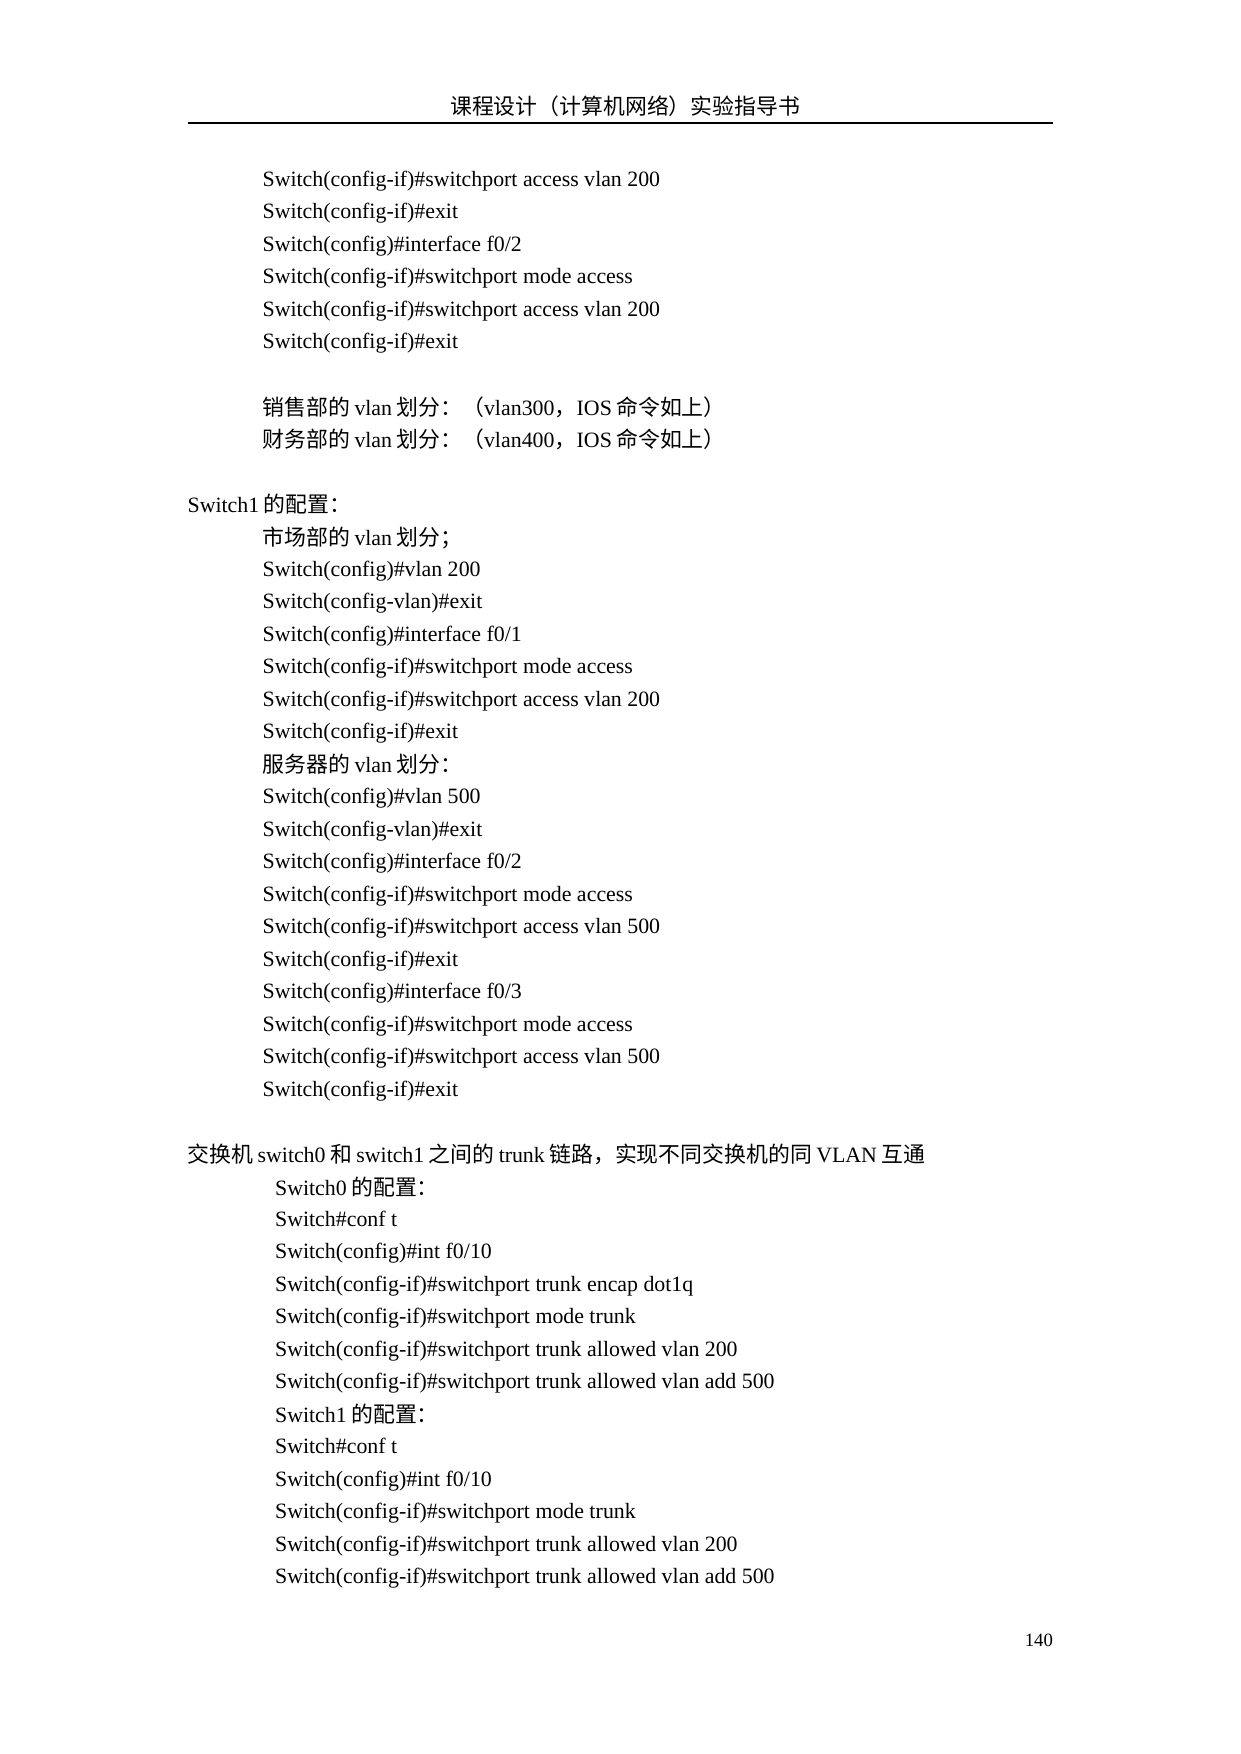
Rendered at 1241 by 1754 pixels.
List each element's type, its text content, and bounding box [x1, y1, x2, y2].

list Switch0的配置： [275, 1169, 1053, 1202]
text 服务器的vlan划分： [262, 747, 1053, 779]
text Switch(config-if)#switchport access vlan 200 [262, 682, 1053, 714]
list Switch(config-if)#switchport trunk allowed vlan add 500 [275, 1364, 1053, 1397]
text 销售部的vlan划分：（vlan300，IOS命令如上） [262, 389, 1053, 422]
list Switch(config-if)#switchport trunk allowed vlan 200 [275, 1527, 1053, 1559]
text 交换机switch0和switch1之间的trunk链路，实现不同交换机的同VLAN互通 [187, 1137, 1053, 1169]
list Switch(config)#int f0/10 [275, 1234, 1053, 1267]
text Switch(config)#interface f0/1 [262, 617, 1053, 649]
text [262, 259, 1053, 292]
text Switch(config-if)#switchport access vlan 200 [262, 162, 1053, 194]
list Switch#conf t [275, 1202, 1053, 1234]
text Switch(config)#interface f0/2 [262, 227, 1053, 259]
text 市场部的vlan划分； [262, 519, 1053, 552]
text Switch(config)#vlan 200 [219, 552, 1053, 584]
list Switch(config-if)#switchport trunk encap dot1q [275, 1267, 1053, 1299]
list Switch(config-if)#switchport mode trunk [275, 1494, 1053, 1527]
list Switch(config-if)#switchport trunk allowed vlan add 500 [275, 1559, 1053, 1592]
text Switch(config-if)#exit [262, 942, 1053, 974]
text Switch(config)#vlan 500 [219, 779, 1053, 812]
list Switch(config)#int f0/10 [275, 1462, 1053, 1494]
text Switch(config)#interface f0/2 [262, 844, 1053, 877]
text Switch(config-if)#switchport mode access [262, 877, 1053, 909]
text Switch(config-if)#switchport access vlan 500 [262, 909, 1053, 942]
text Switch(config-if)#exit [262, 1072, 1053, 1104]
text Switch(config-if)#switchport access vlan 200 [262, 292, 1053, 324]
text Switch(config-if)#exit [262, 194, 1053, 227]
list Switch#conf t [275, 1429, 1053, 1462]
text Switch(config-if)#switchport access vlan 500 [262, 1039, 1053, 1072]
list Switch1的配置： [275, 1397, 1053, 1429]
text Switch(config-if)#switchport mode access [262, 1007, 1053, 1039]
text Switch(config-if)#switchport mode access [262, 649, 1053, 682]
text 财务部的vlan划分：（vlan400，IOS命令如上） [262, 422, 1053, 454]
text Switch1的配置： [187, 487, 1053, 519]
text Switch(config-if)#exit [262, 324, 1053, 357]
text Switch(config-vlan)#exit [262, 812, 1053, 844]
text Switch(config)#interface f0/3 [262, 974, 1053, 1007]
text Switch(config-vlan)#exit [262, 584, 1053, 617]
list Switch(config-if)#switchport mode trunk [275, 1299, 1053, 1332]
text Switch(config-if)#exit [262, 714, 1053, 747]
list Switch(config-if)#switchport trunk allowed vlan 200 [275, 1332, 1053, 1364]
